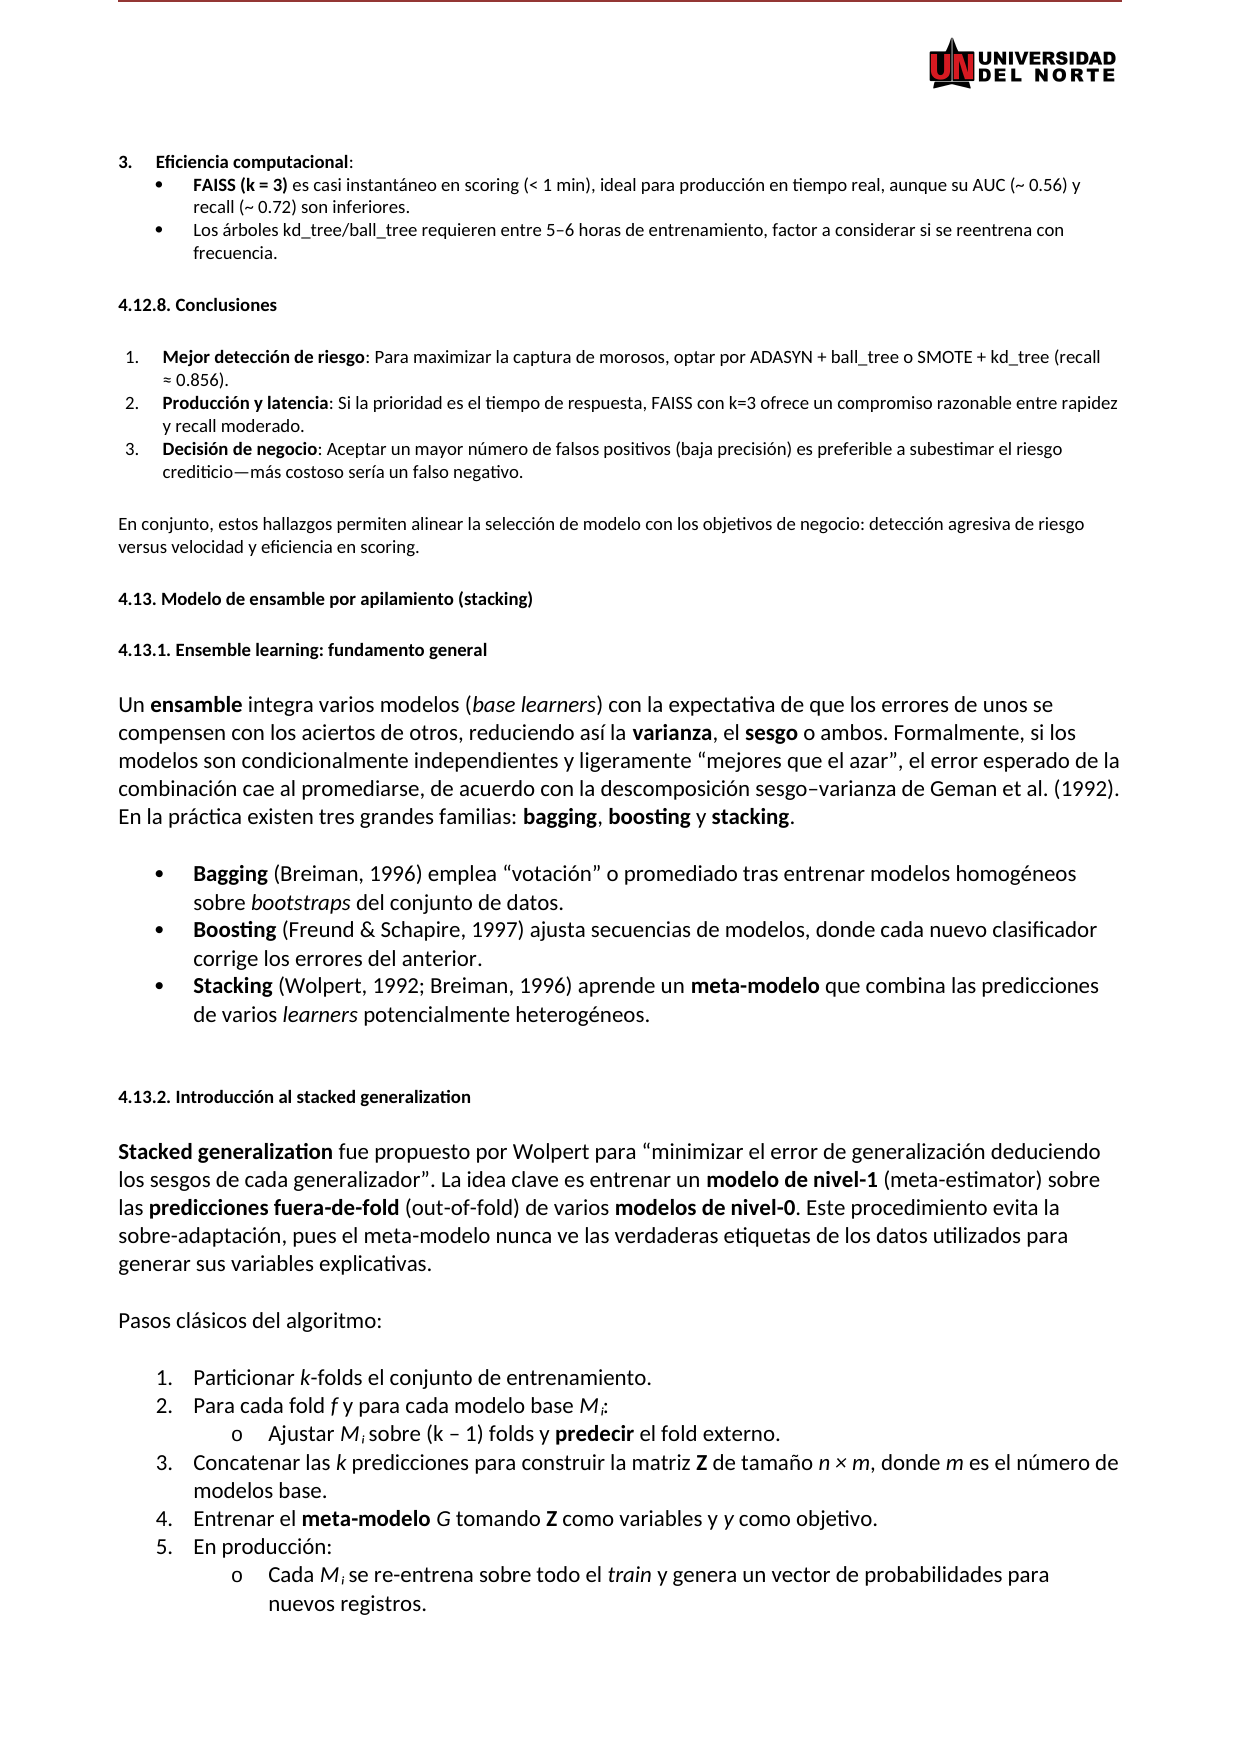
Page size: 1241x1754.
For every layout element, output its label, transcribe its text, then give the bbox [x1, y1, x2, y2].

list Cada Mᵢ se re-entrena sobre todo el train y genera un vector de probabilidades para nuevos registros. [231, 1560, 1122, 1617]
subtitle Ensemble learning: fundamento general [0, 638, 1122, 661]
text Stacked generalization fue propuesto por Wolpert para “minimizar el error de generalización deduciendo los sesgos de cada generalizador”. La idea clave es entrenar un modelo de nivel-1 (meta-estimator) sobre las predicciones fuera-de-fold (out-of-fold) de varios modelos de nivel-0. Este procedimiento evita la sobre-adaptación, pues el meta-modelo nunca ve las verdaderas etiquetas de los datos utilizados para generar sus variables explicativas. [118, 1137, 1122, 1277]
list Producción y latencia: Si la prioridad es el tiempo de respuesta, FAISS con k=3 ofrece un compromiso razonable entre rapidez y recall moderado. [125, 391, 1122, 437]
list Para cada fold f y para cada modelo base Mᵢ: [156, 1391, 1122, 1419]
picture [922, 30, 1123, 96]
list Concatenar las k predicciones para construir la matriz Z de tamaño n × m, donde m es el número de modelos base. [156, 1448, 1122, 1504]
list Los árboles kd_tree/ball_tree requieren entre 5–6 horas de entrenamiento, factor a considerar si se reentrena con frecuencia. [156, 218, 1122, 264]
list En producción: [156, 1532, 1122, 1560]
text Un ensamble integra varios modelos (base learners) con la expectativa de que los errores de unos se compensen con los aciertos de otros, reduciendo así la varianza, el sesgo o ambos. Formalmente, si los modelos son condicionalmente independientes y ligeramente “mejores que el azar”, el error esperado de la combinación cae al promediarse, de acuerdo con la descomposición sesgo–varianza de Geman et al. (1992). En la práctica existen tres grandes familias: bagging, boosting y stacking. [118, 690, 1122, 830]
list Particionar k-folds el conjunto de entrenamiento. [156, 1363, 1122, 1391]
subtitle Conclusiones [0, 293, 1122, 316]
text En conjunto, estos hallazgos permiten alinear la selección de modelo con los objetivos de negocio: detección agresiva de riesgo versus velocidad y eficiencia en scoring. [118, 512, 1122, 558]
text Pasos clásicos del algoritmo: [118, 1306, 1122, 1334]
list Decisión de negocio: Aceptar un mayor número de falsos positivos (baja precisión) es preferible a subestimar el riesgo crediticio—más costoso sería un falso negativo. [125, 437, 1122, 483]
list Boosting (Freund & Schapire, 1997) ajusta secuencias de modelos, donde cada nuevo clasificador corrige los errores del anterior. [156, 916, 1122, 972]
list Mejor detección de riesgo: Para maximizar la captura de morosos, optar por ADASYN + ball_tree o SMOTE + kd_tree (recall ≈ 0.856). [125, 346, 1122, 391]
list FAISS (k = 3) es casi instantáneo en scoring (< 1 min), ideal para producción en tiempo real, aunque su AUC (~ 0.56) y recall (~ 0.72) son inferiores. [156, 173, 1122, 218]
subtitle Introducción al stacked generalization [0, 1085, 1122, 1108]
list Entrenar el meta-modelo G tomando Z como variables y y como objetivo. [156, 1504, 1122, 1532]
list Ajustar Mᵢ sobre (k – 1) folds y predecir el fold externo. [231, 1419, 1122, 1448]
list Bagging (Breiman, 1996) emplea “votación” o promediado tras entrenar modelos homogéneos sobre bootstraps del conjunto de datos. [156, 859, 1122, 916]
list Stacking (Wolpert, 1992; Breiman, 1996) aprende un meta-modelo que combina las predicciones de varios learners potencialmente heterogéneos. [156, 972, 1122, 1028]
list Eficiencia computacional: [118, 150, 1122, 173]
subtitle Modelo de ensamble por apilamiento (stacking) [0, 587, 1122, 610]
